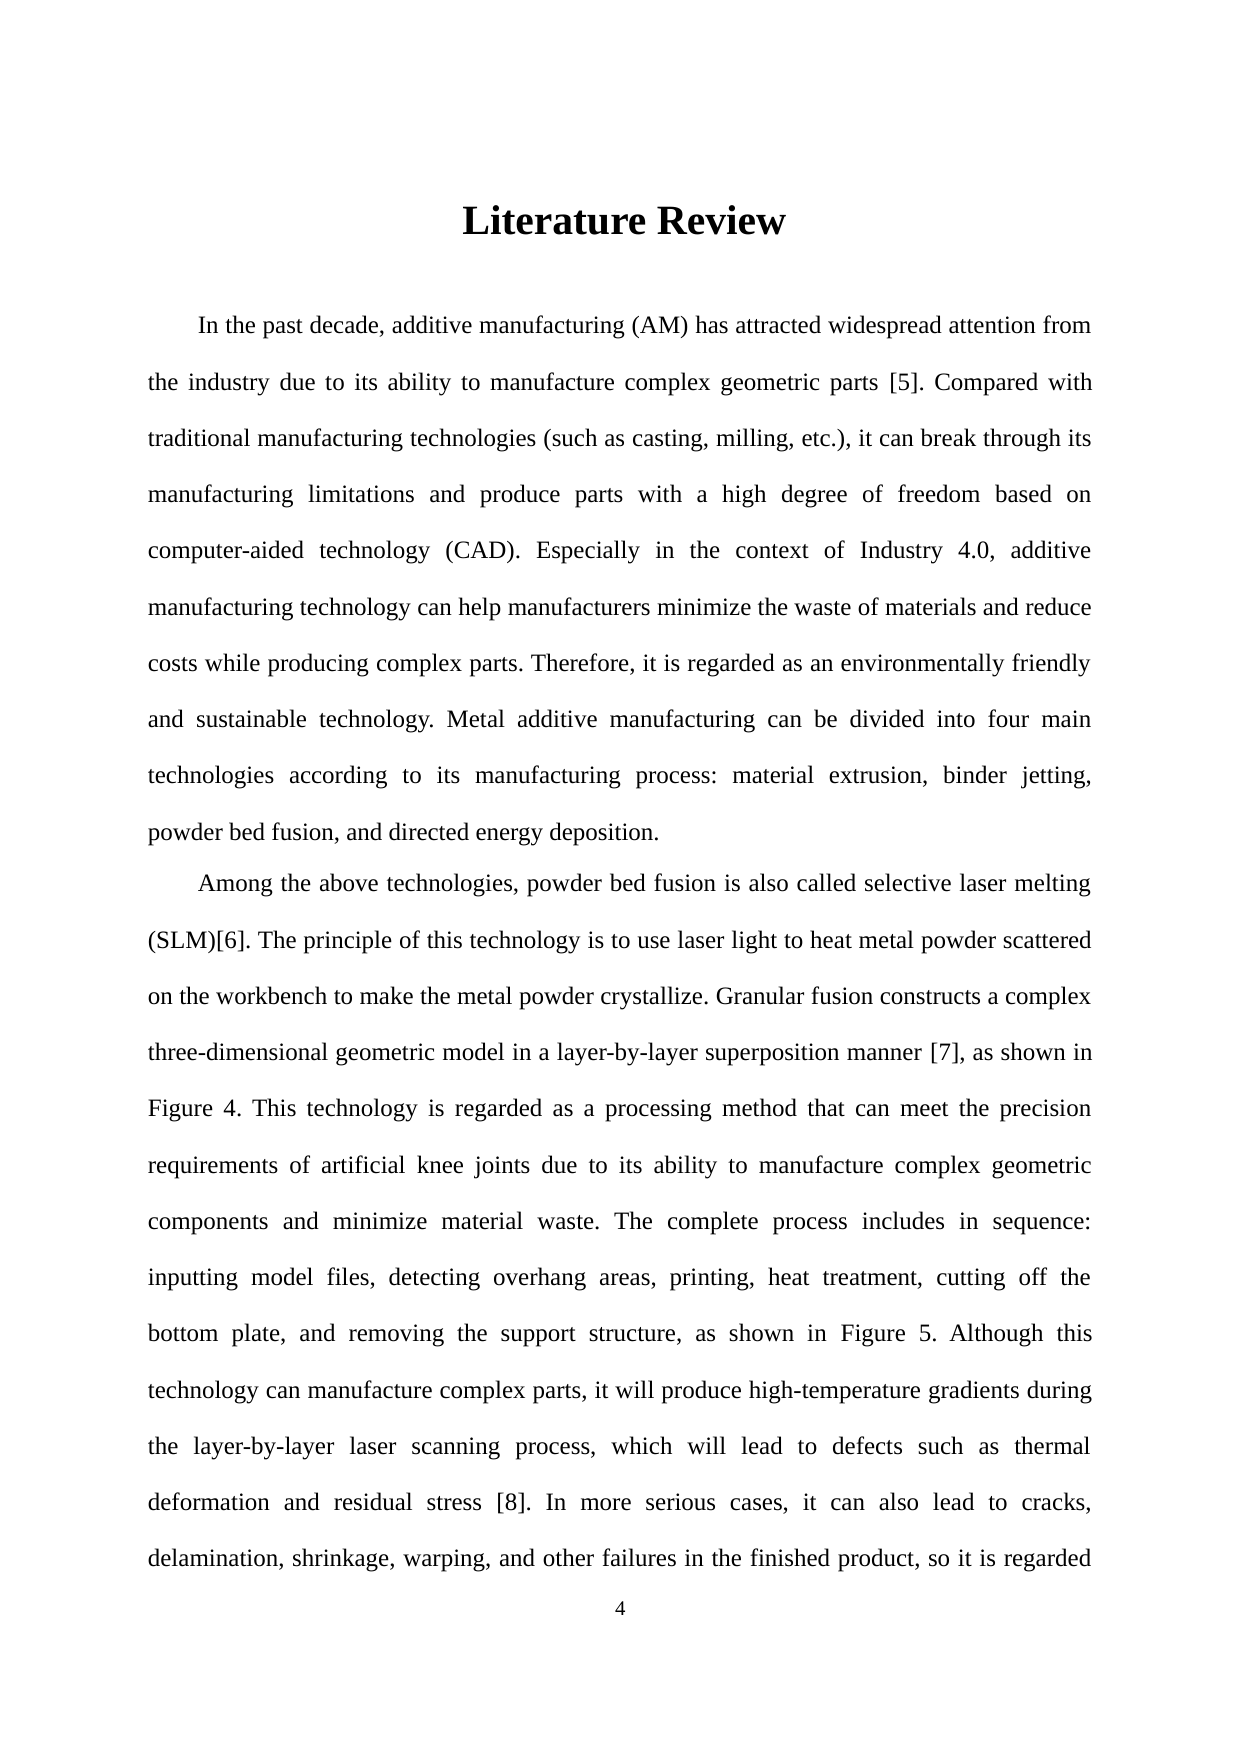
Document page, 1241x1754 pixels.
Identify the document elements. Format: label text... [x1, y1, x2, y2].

subtitle Literature Review [148, 182, 1092, 257]
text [148, 864, 1092, 1577]
text In the past decade, additive manufacturing (AM) has attracted widespread attention from the industry due to its ability to manufacture complex geometric parts [5]. Compared with traditional manufacturing technologies (such as casting, milling, etc.), it can break through its manufacturing limitations and produce parts with a high degree of freedom based on computer-aided technology (CAD). Especially in the context of Industry 4.0, additive manufacturing technology can help manufacturers minimize the waste of materials and reduce costs while producing complex parts. Therefore, it is regarded as an environmentally friendly and sustainable technology. Metal additive manufacturing can be divided into four main technologies according to its manufacturing process: material extrusion, binder jetting, powder bed fusion, and directed energy deposition. [148, 306, 1092, 850]
